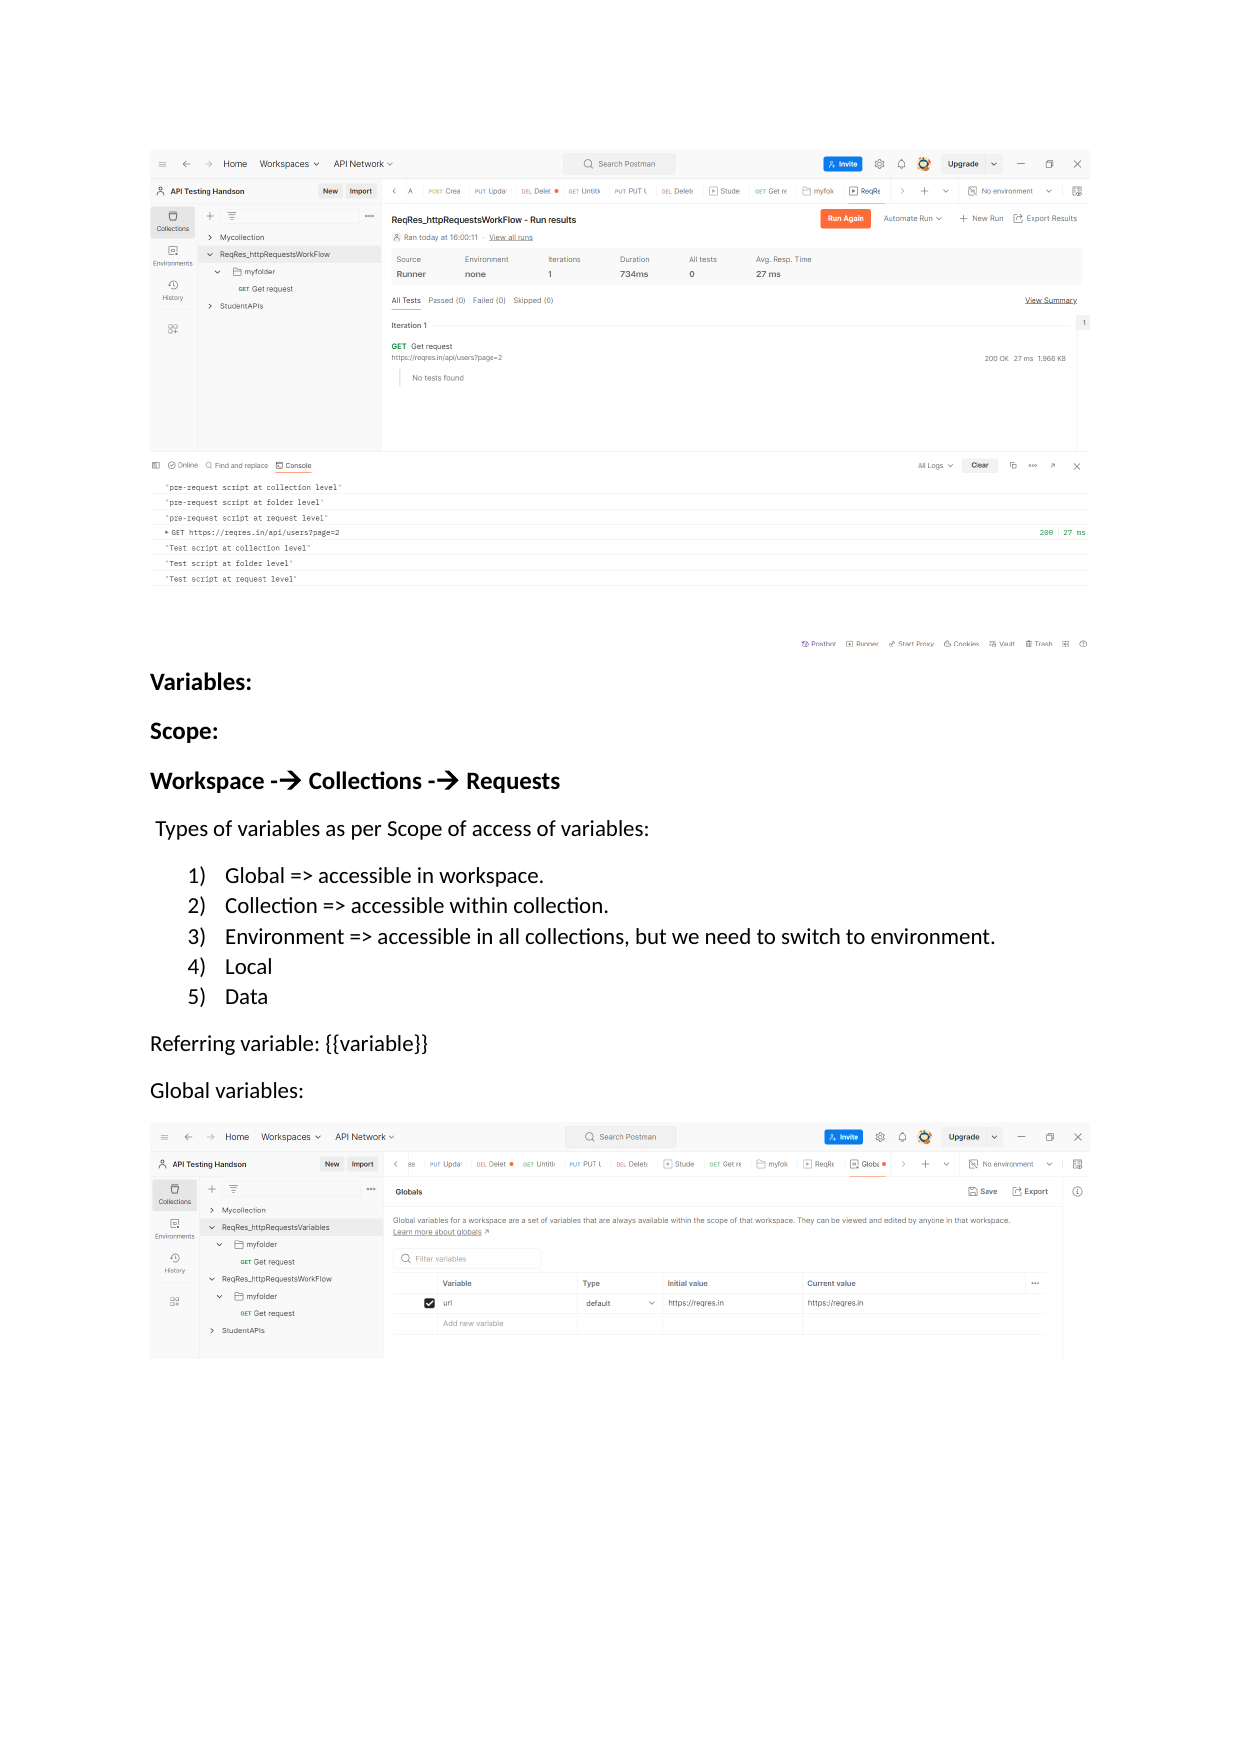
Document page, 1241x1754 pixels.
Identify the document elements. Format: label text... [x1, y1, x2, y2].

picture [150, 150, 1091, 647]
text Workspace - Collections - Requests [150, 765, 1090, 795]
list Local [187, 952, 1090, 980]
picture [150, 1122, 1091, 1359]
text Variables: [150, 666, 1090, 696]
list Environment => accessible in all collections, but we need to switch to environment. [187, 922, 1090, 950]
list Collection => accessible within collection. [187, 892, 1090, 919]
list Data [187, 982, 1090, 1010]
text Referring variable: {{variable}} [150, 1029, 1090, 1057]
text Types of variables as per Scope of access of variables: [150, 814, 1090, 842]
text Global variables: [150, 1076, 1090, 1104]
list Global => accessible in workspace. [187, 861, 1090, 889]
text Scope: [150, 715, 1090, 746]
